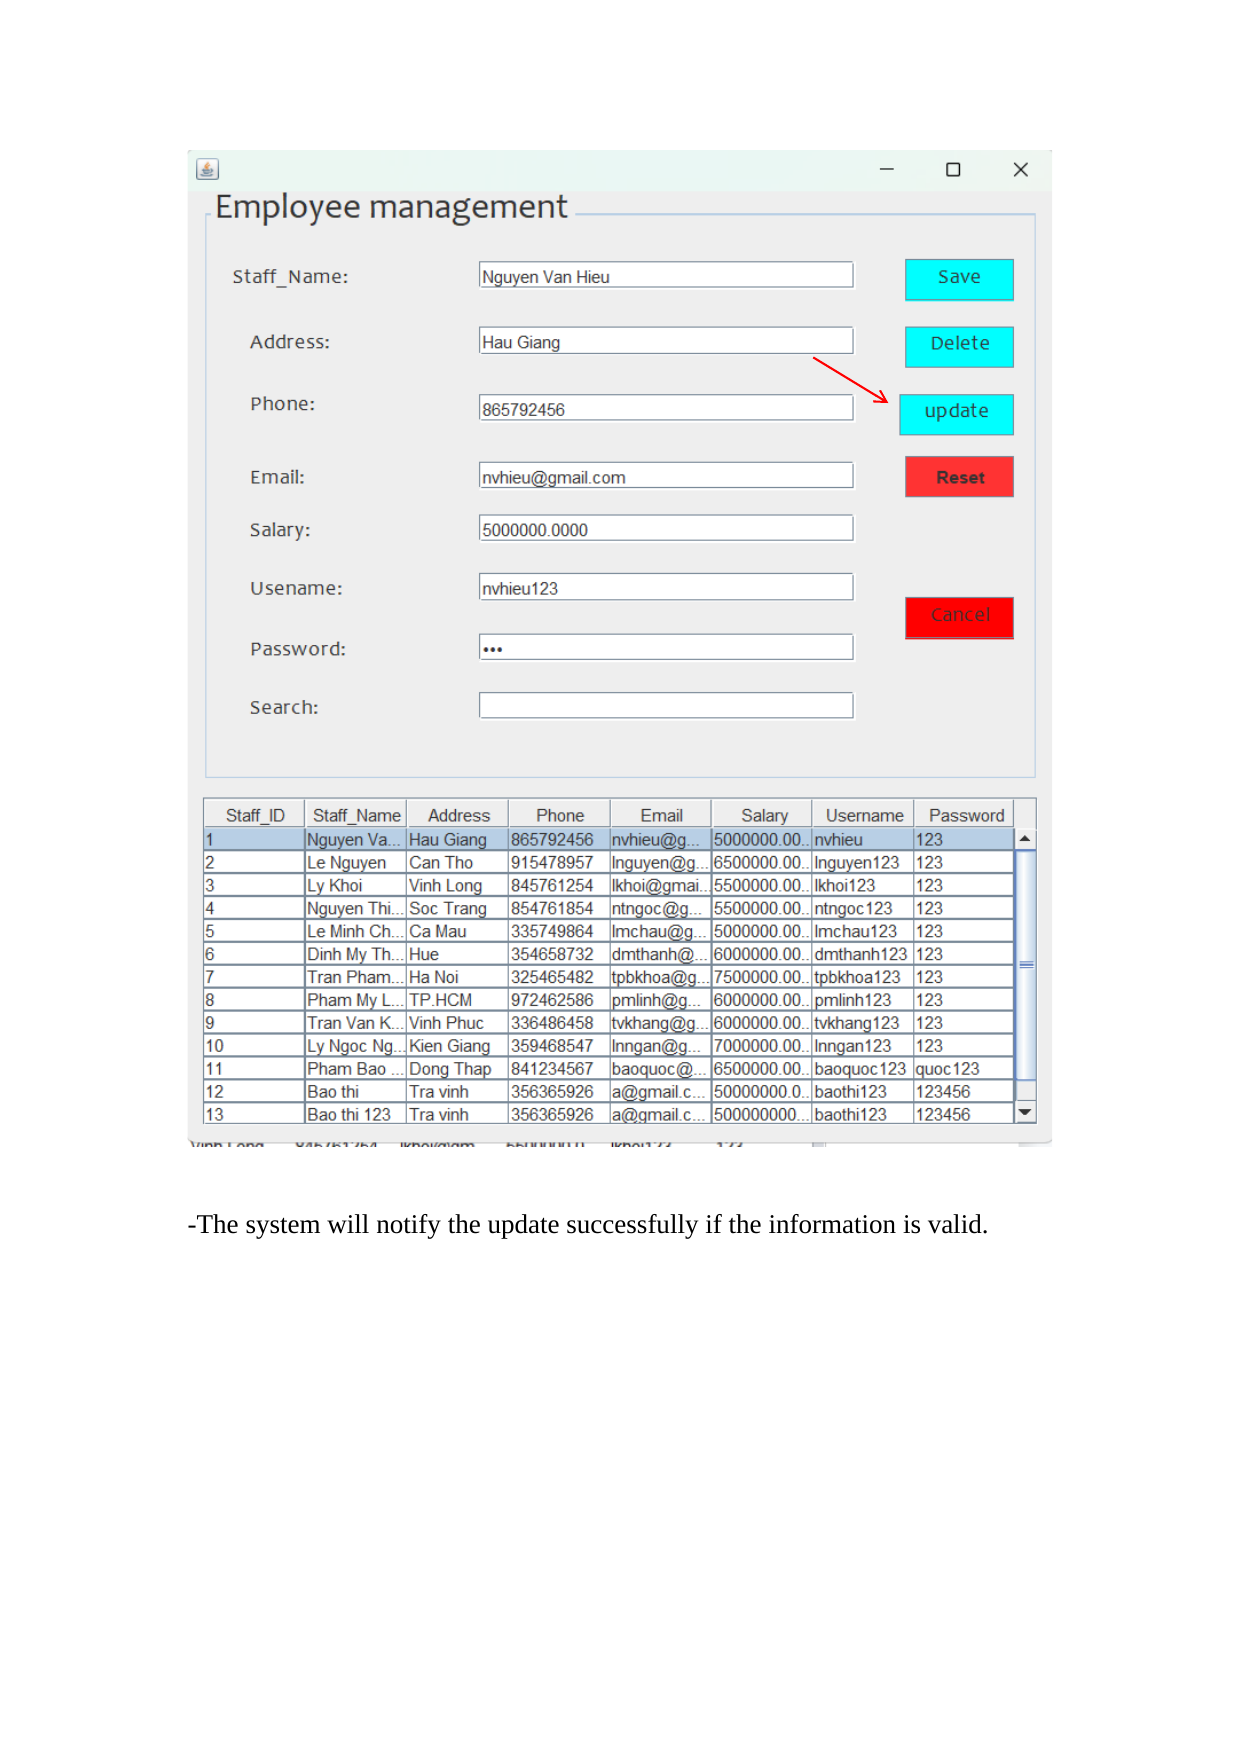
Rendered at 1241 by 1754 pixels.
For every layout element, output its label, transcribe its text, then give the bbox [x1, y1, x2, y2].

text -The system will notify the update successfully if the information is valid. [187, 1208, 1053, 1240]
picture [187, 150, 1053, 1147]
